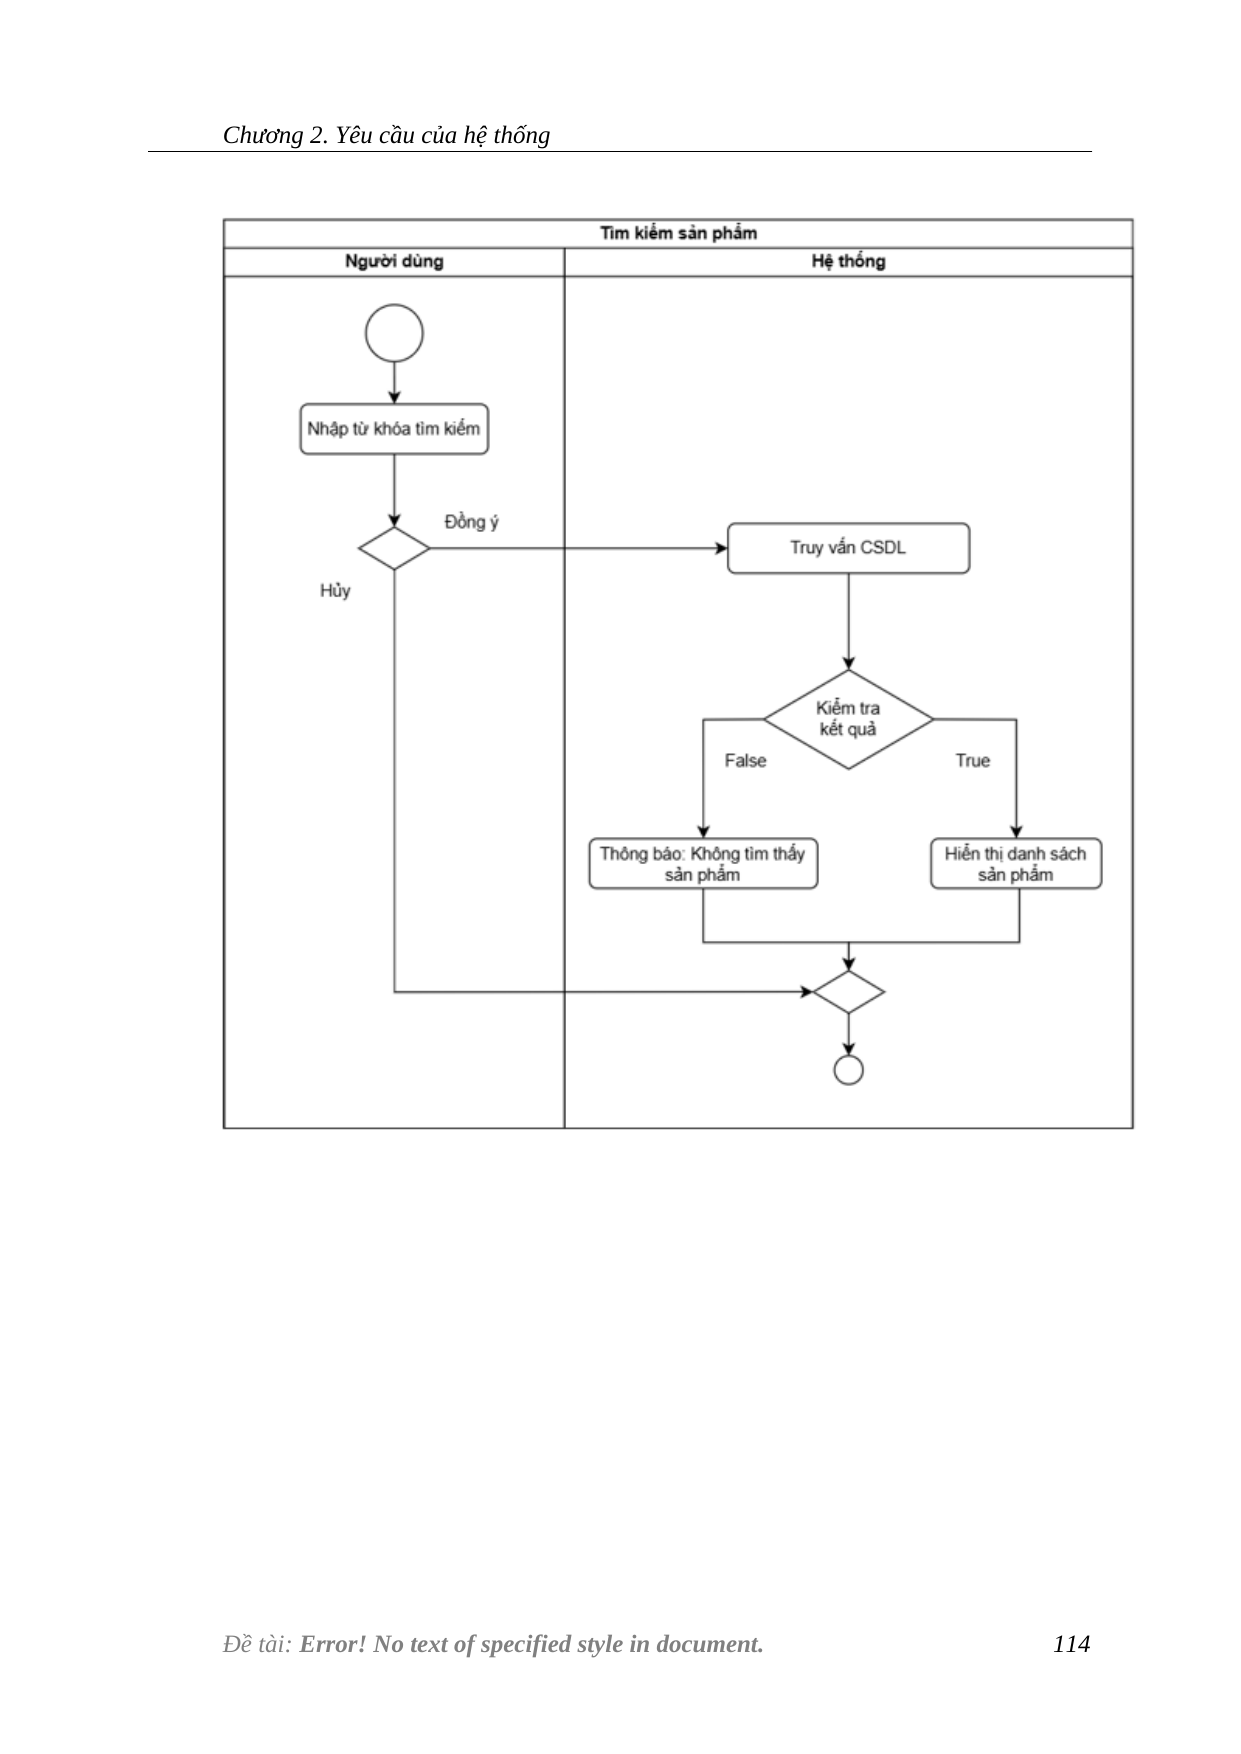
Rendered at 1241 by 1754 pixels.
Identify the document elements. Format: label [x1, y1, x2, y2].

picture [206, 206, 1151, 1148]
